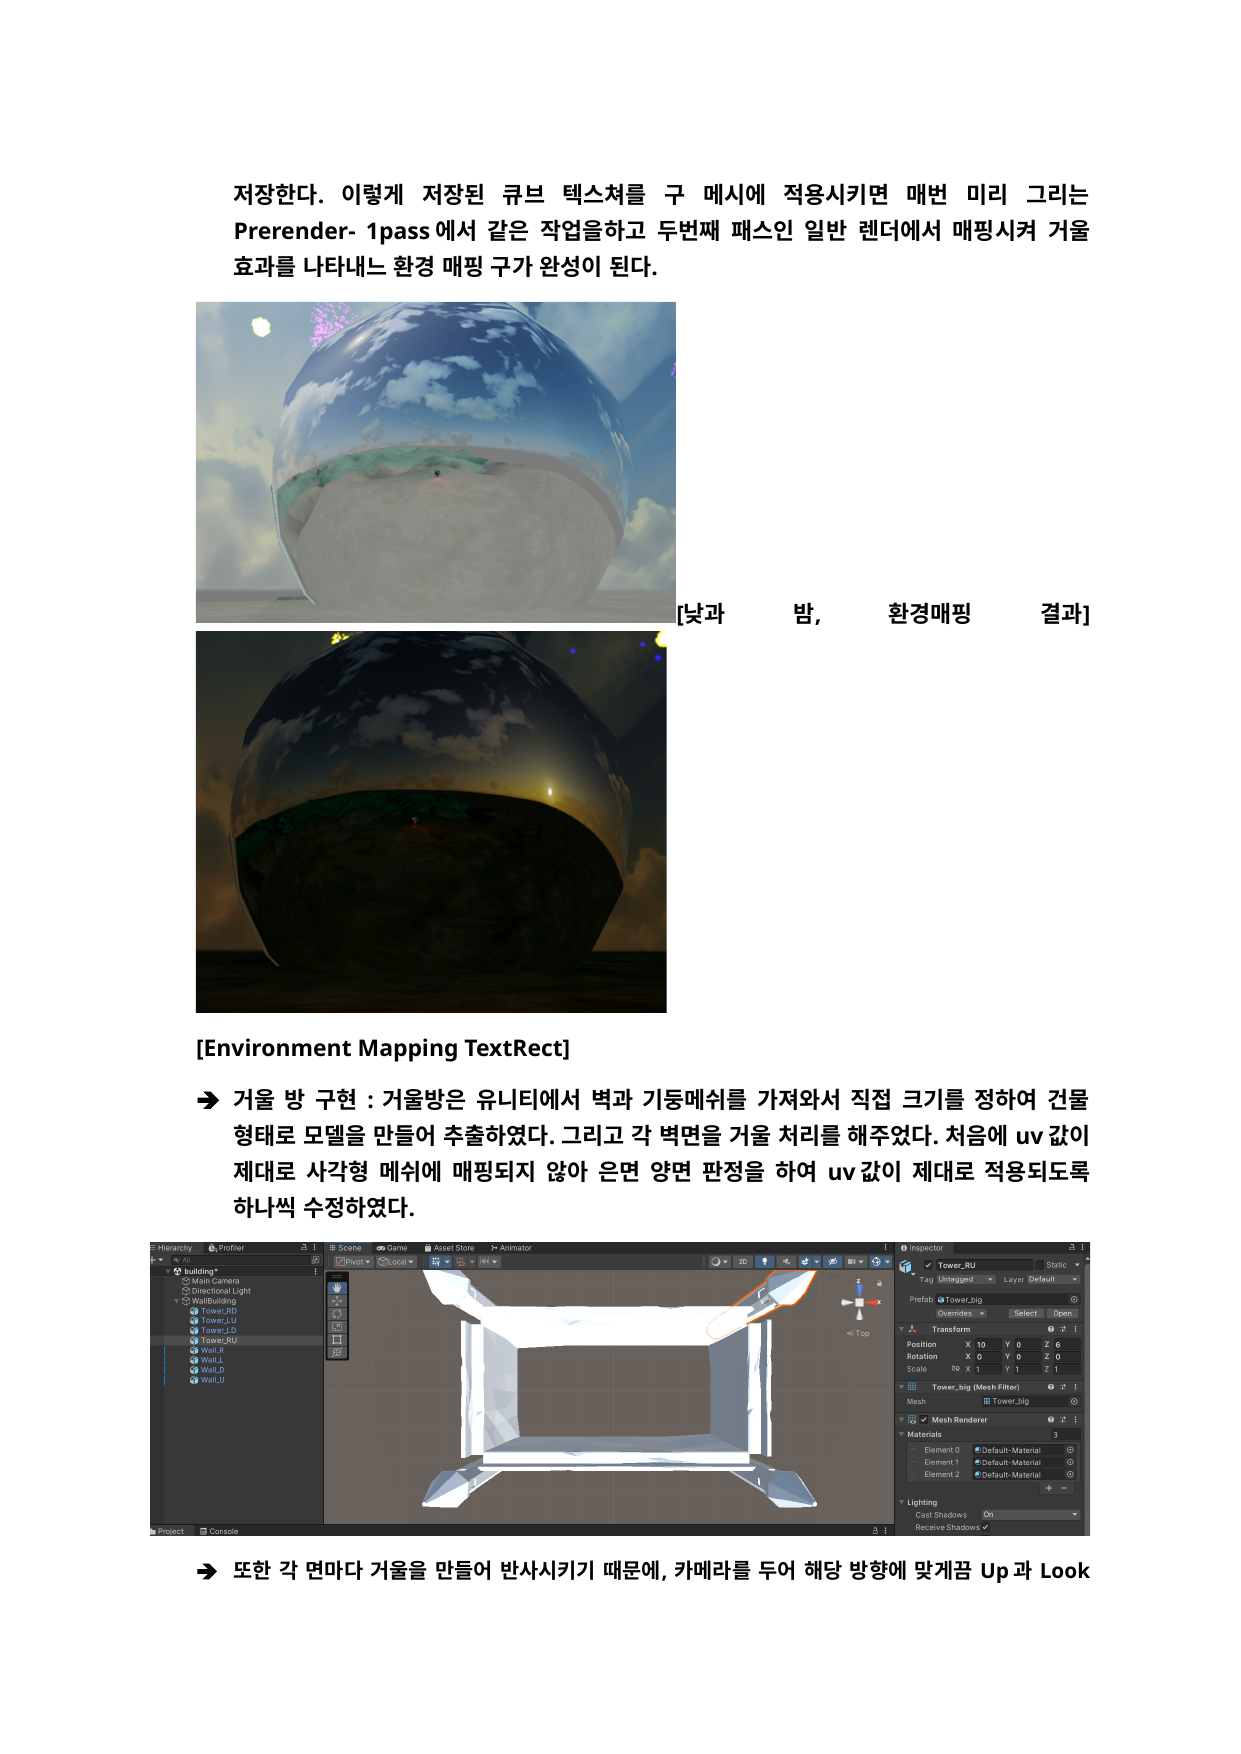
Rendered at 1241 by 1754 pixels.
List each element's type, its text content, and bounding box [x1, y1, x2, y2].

picture [195, 631, 667, 1013]
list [196, 1555, 1090, 1585]
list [196, 177, 1090, 282]
text [Environment Mapping TextRect] [196, 1031, 1090, 1063]
picture [195, 301, 676, 623]
list 거울 방 구현 : 거울방은 유니티에서 벽과 기둥메쉬를 가져와서 직접 크기를 정하여 건물 형태로 모델을 만들어 추출하였다. 그리고 각 벽면을 거울 처리를 해주었다. 처음에 uv값이 제대로 사각형 메쉬에 매핑되지 않아 은면 양면 판정을 하여 uv값이 제대로 적용되도록 하나씩 수정하였다. [196, 1082, 1090, 1223]
picture [150, 1242, 1091, 1536]
